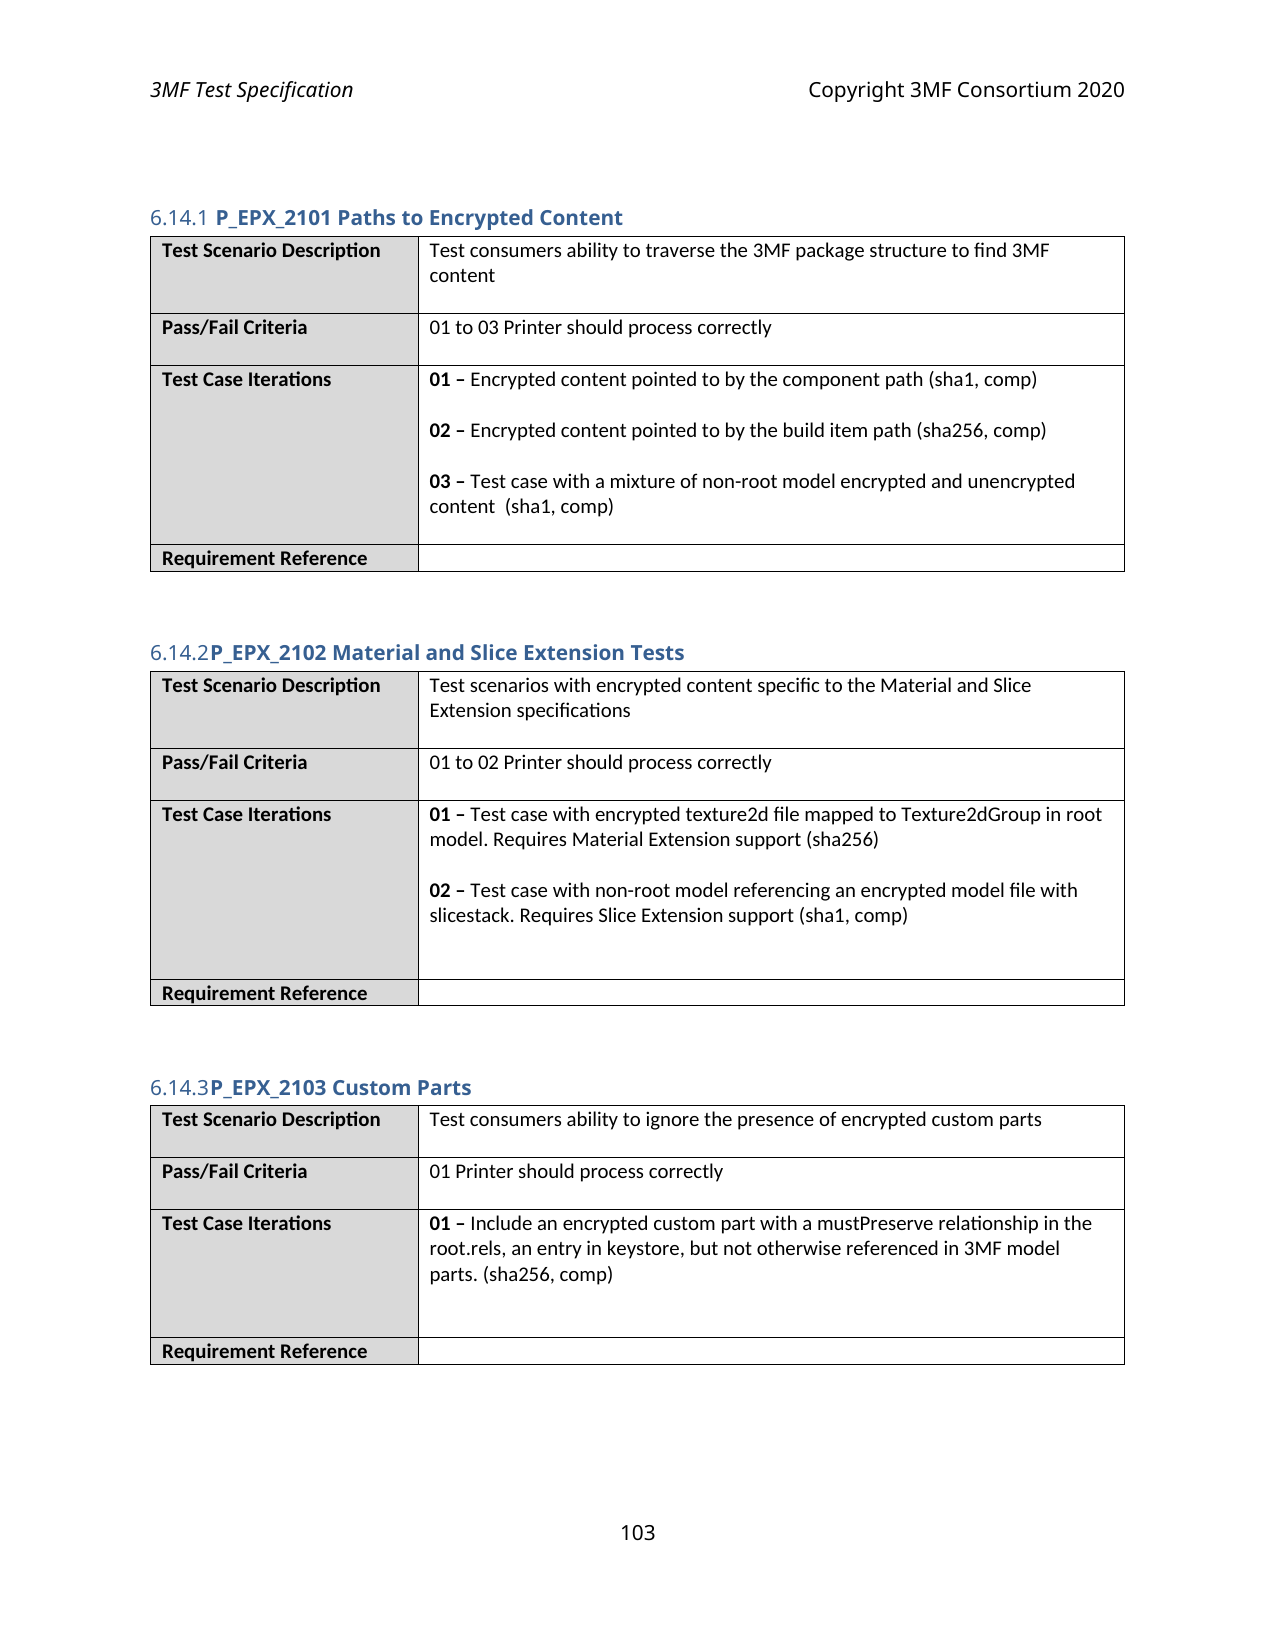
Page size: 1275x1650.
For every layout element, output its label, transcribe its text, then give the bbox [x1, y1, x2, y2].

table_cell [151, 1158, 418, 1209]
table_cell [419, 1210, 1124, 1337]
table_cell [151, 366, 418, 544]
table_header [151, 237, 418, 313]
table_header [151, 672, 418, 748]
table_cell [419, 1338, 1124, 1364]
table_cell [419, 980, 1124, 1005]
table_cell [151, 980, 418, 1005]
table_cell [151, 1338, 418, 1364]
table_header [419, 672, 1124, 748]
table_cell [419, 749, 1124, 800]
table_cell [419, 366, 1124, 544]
subtitle P_EPX_2102 Material and Slice Extension Tests [150, 638, 1125, 667]
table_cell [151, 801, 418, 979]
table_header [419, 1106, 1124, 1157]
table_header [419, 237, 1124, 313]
subtitle P_EPX_2103 Custom Parts [150, 1073, 1125, 1101]
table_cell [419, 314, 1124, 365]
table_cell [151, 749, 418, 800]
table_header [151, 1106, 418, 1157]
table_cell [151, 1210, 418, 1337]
subtitle P_EPX_2101 Paths to Encrypted Content [150, 203, 1125, 232]
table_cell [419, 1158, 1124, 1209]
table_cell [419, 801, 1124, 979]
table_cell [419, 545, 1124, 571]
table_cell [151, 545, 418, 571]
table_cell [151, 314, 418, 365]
